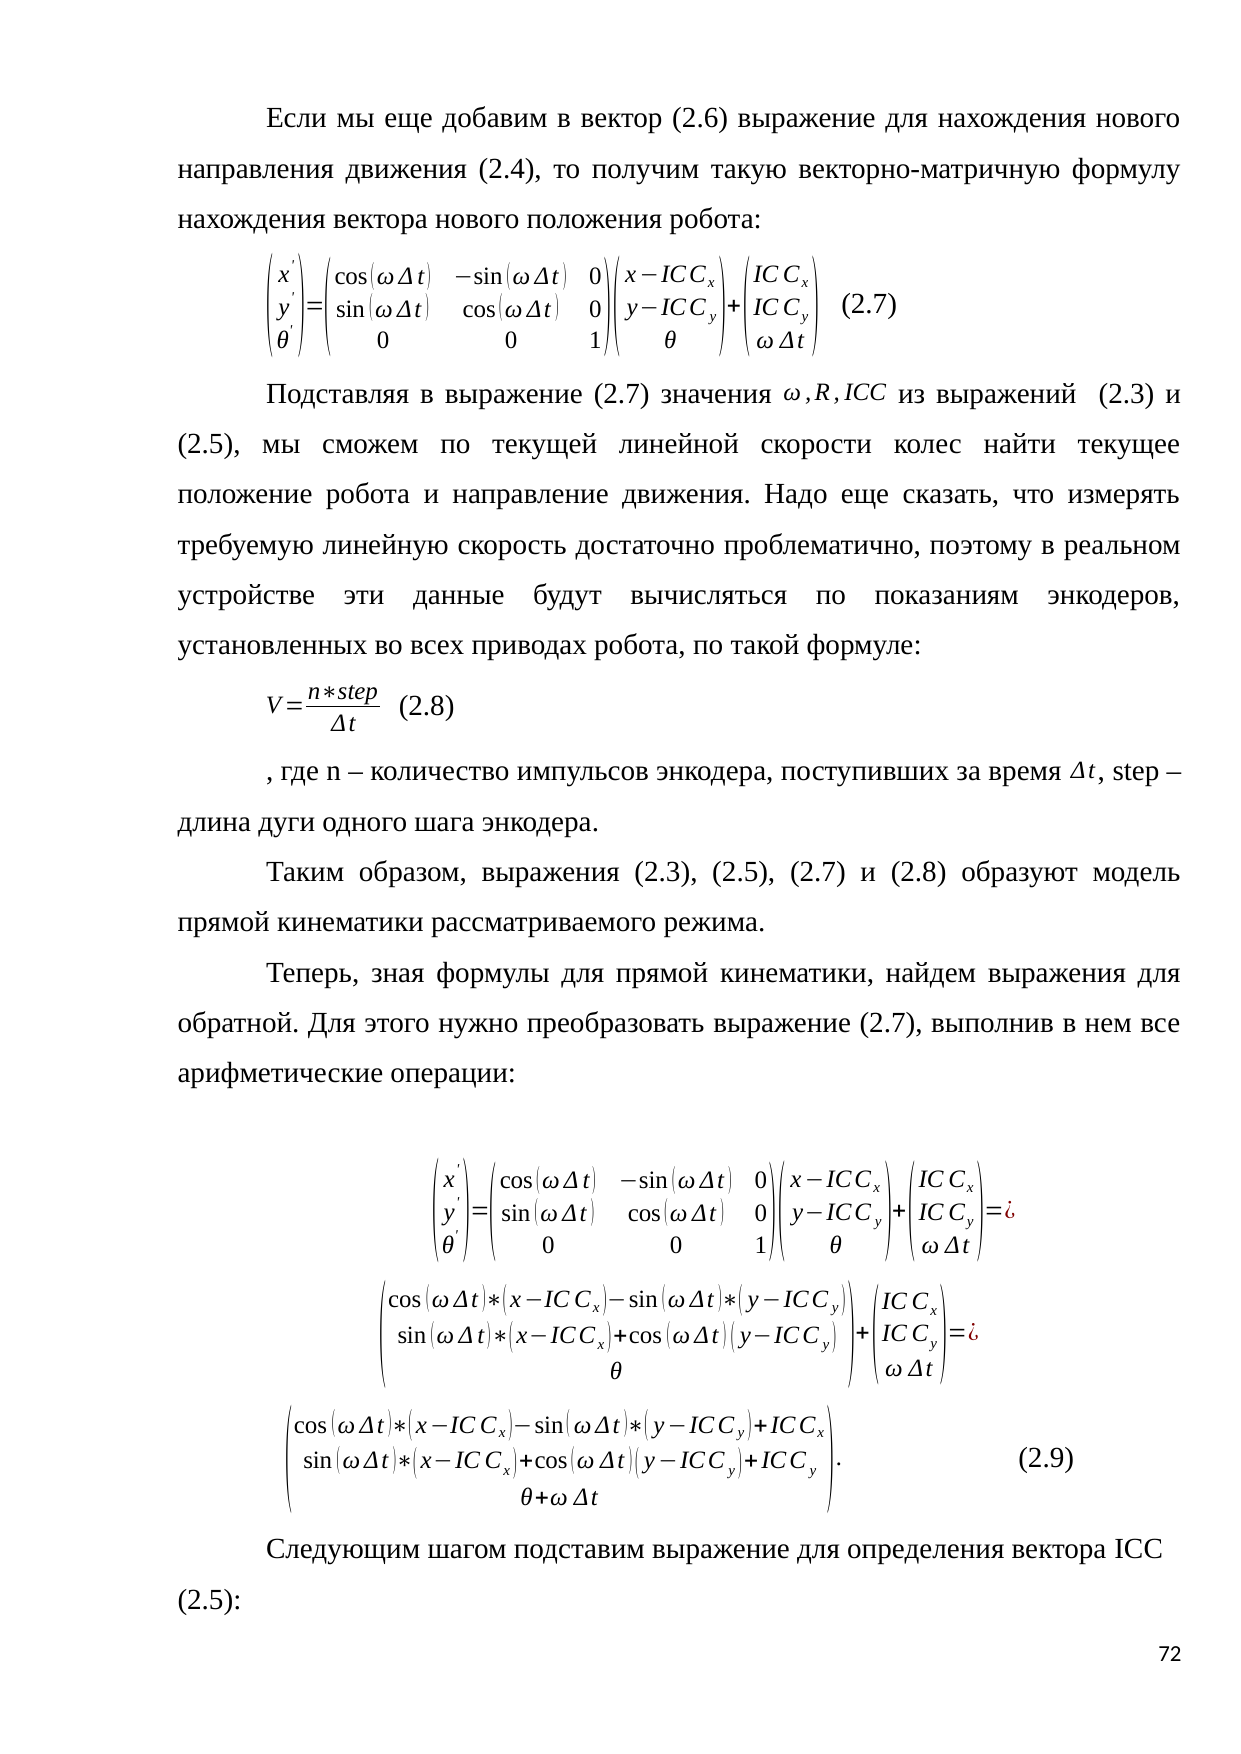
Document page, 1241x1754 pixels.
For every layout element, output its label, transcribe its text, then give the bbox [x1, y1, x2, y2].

text Если мы еще добавим в вектор (2.6) выражение для нахождения нового направления движения (2.4), то получим такую векторно-матричную формулу нахождения вектора нового положения робота: [177, 100, 1181, 234]
text , где n – количество импульсов энкодера, поступивших за время , step – длина дуги одного шага энкодера. [177, 753, 1181, 837]
text (2.7) [177, 251, 1181, 359]
text Теперь, зная формулы для прямой кинематики, найдем выражения для обратной. Для этого нужно преобразовать выражение (2.7), выполнив в нем все арифметические операции: [177, 955, 1181, 1089]
text (2.8) [177, 678, 1181, 737]
text Таким образом, выражения (2.3), (2.5), (2.7) и (2.8) образуют модель прямой кинематики рассматриваемого режима. [177, 854, 1181, 938]
text Следующим шагом подставим выражение для определения вектора ICC (2.5): [177, 1532, 1181, 1616]
text (2.9) [177, 1156, 1181, 1515]
text Подставляя в выражение (2.7) значения из выражений (2.3) и (2.5), мы сможем по текущей линейной скорости колес найти текущее положение робота и направление движения. Надо еще сказать, что измерять требуемую линейную скорость достаточно проблематично, поэтому в реальном устройстве эти данные будут вычисляться по показаниям энкодеров, установленных во всех приводах робота, по такой формуле: [177, 376, 1181, 661]
